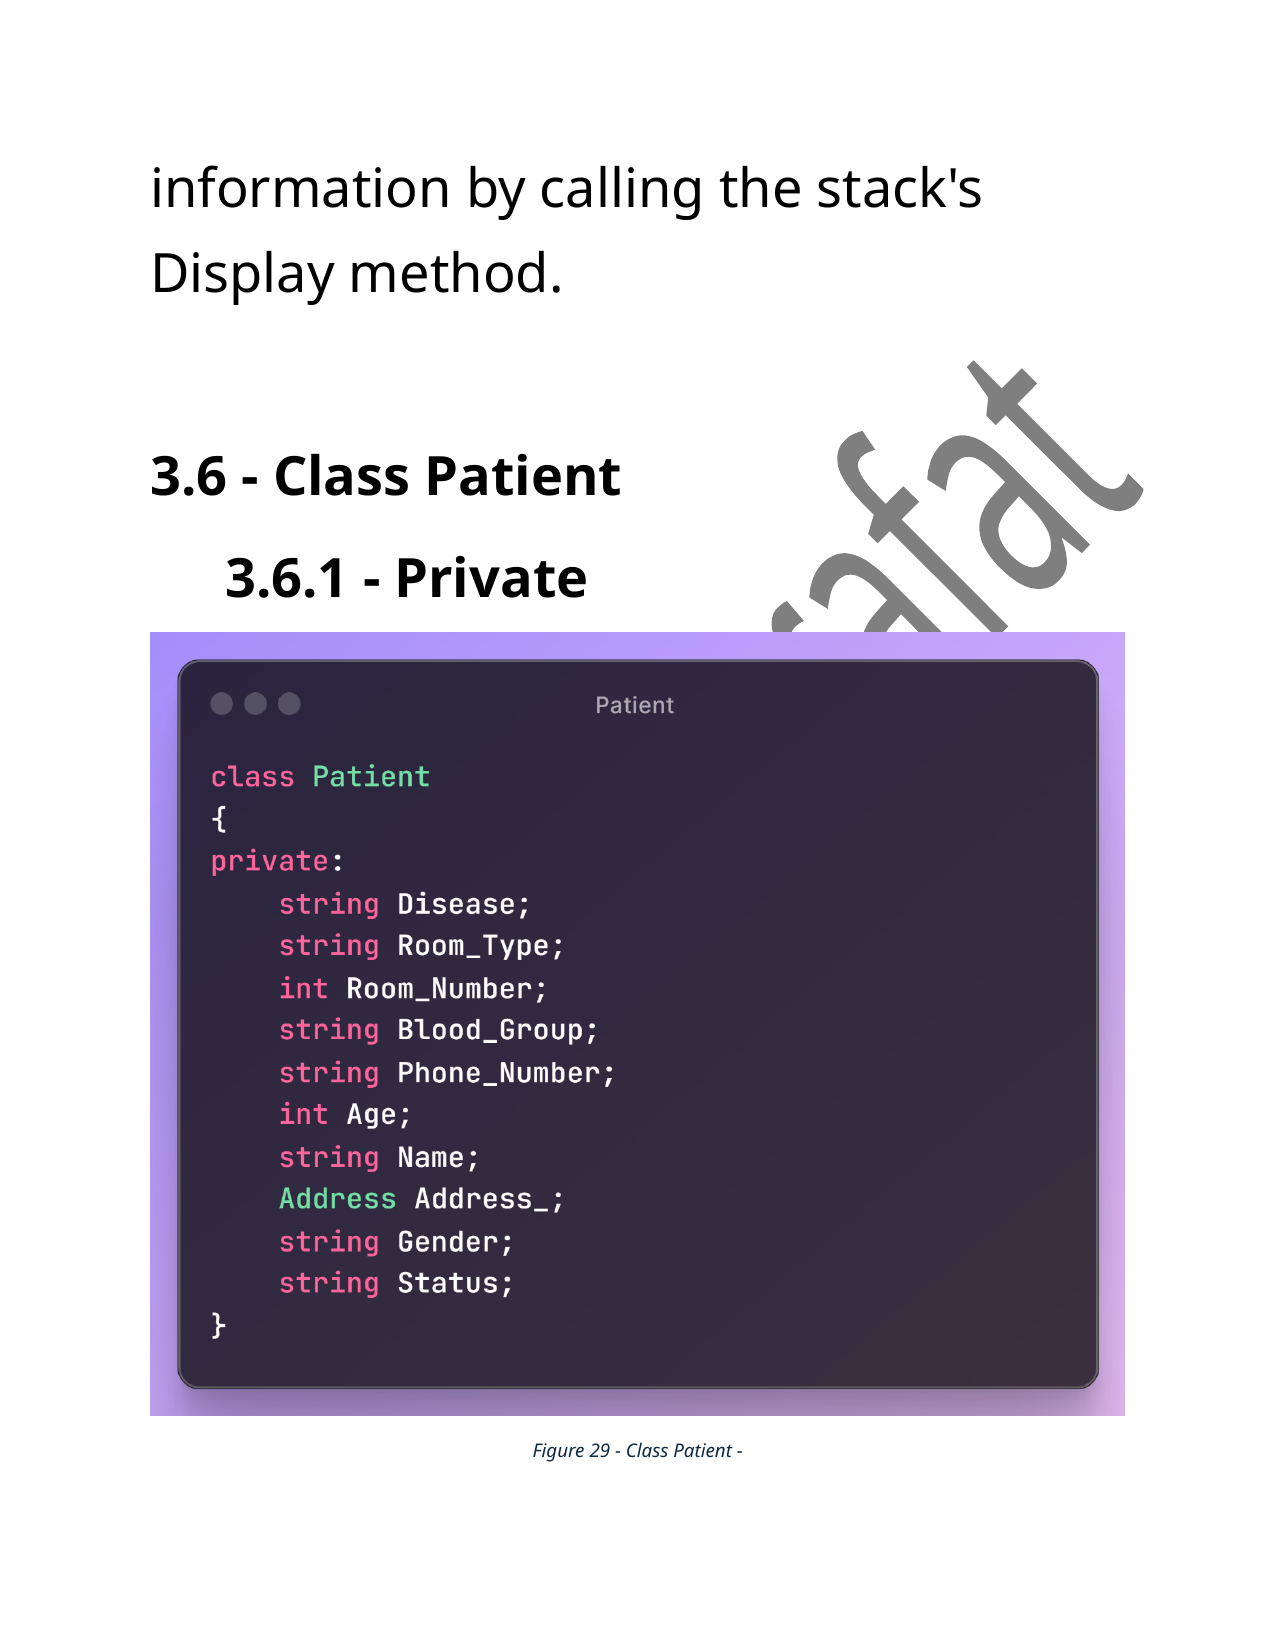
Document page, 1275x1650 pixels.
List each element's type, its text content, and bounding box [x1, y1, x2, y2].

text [150, 150, 1125, 308]
text Figure 29 - Class Patient - [150, 1438, 1125, 1463]
picture [150, 632, 1125, 1416]
subtitle 3.6 - Class Patient [150, 438, 1125, 511]
subtitle 3.6.1 - Private [150, 539, 1125, 613]
